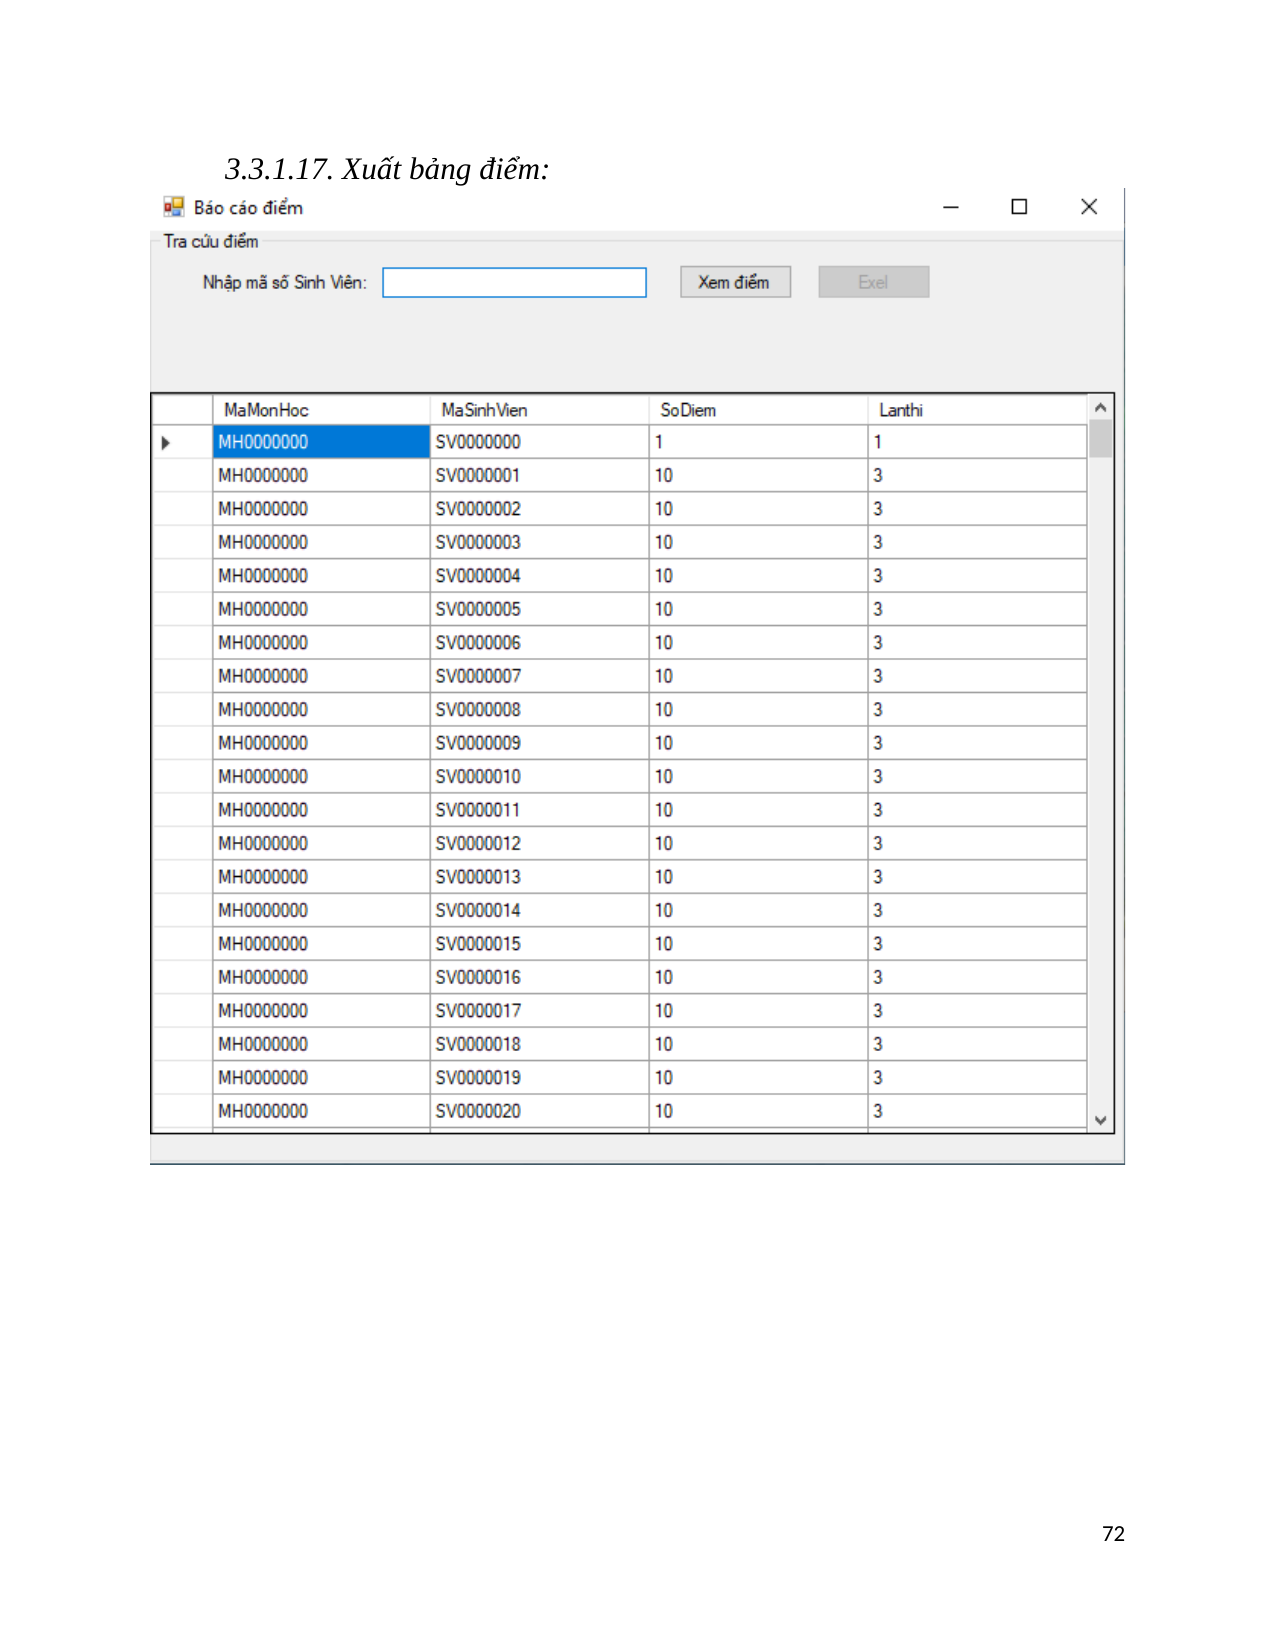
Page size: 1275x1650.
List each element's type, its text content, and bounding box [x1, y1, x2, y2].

subtitle 3.3.1.17. Xuất bảng điểm: [225, 150, 1125, 186]
picture [150, 188, 1125, 1165]
